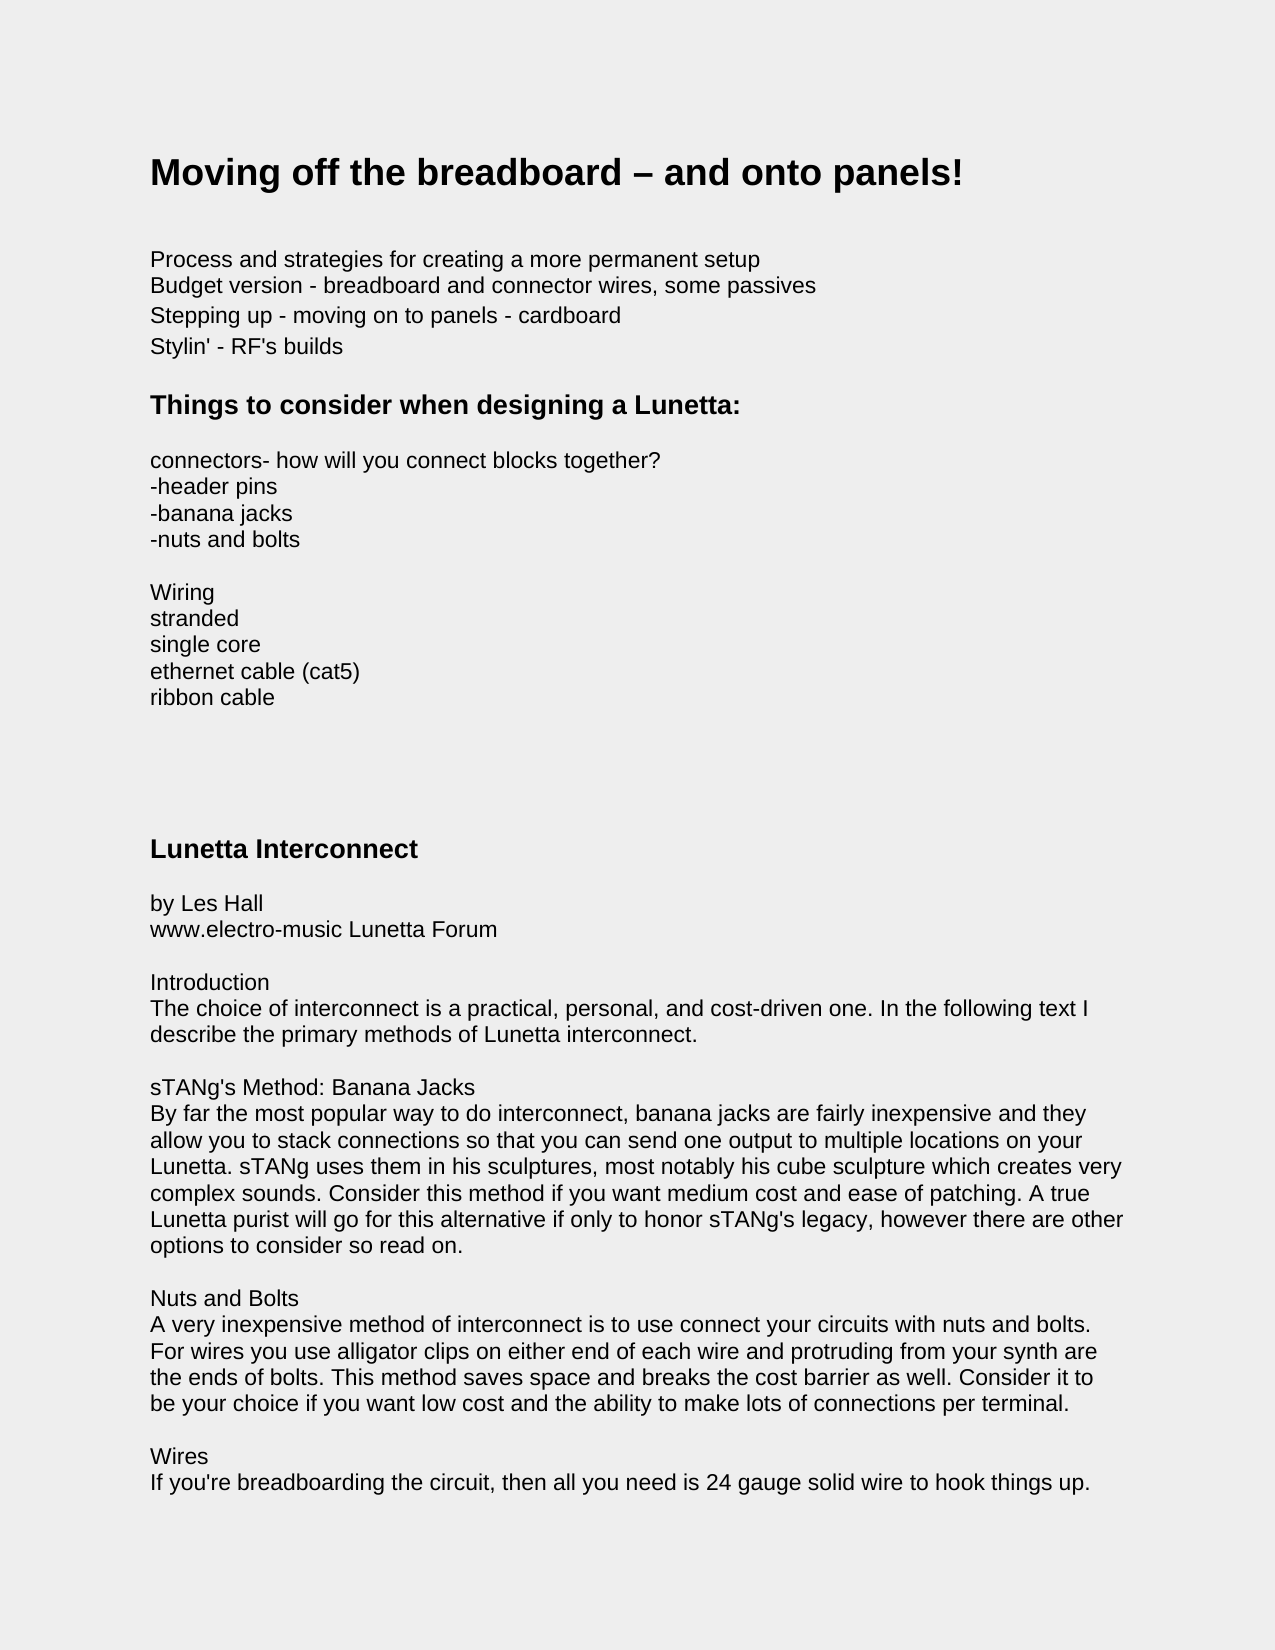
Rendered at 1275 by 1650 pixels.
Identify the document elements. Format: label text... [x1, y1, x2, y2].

text by Les Hall [150, 889, 1125, 916]
text Wiring [150, 578, 1125, 605]
text Introduction [150, 969, 1125, 995]
text By far the most popular way to do interconnect, banana jacks are fairly inexpensive and they allow you to stack connections so that you can send one output to multiple locations on your Lunetta. sTANg uses them in his sculptures, most notably his cube sculpture which creates very complex sounds. Consider this method if you want medium cost and ease of patching. A true Lunetta purist will go for this alternative if only to honor sTANg's legacy, however there are other options to consider so read on. [150, 1100, 1125, 1258]
text Wires [150, 1443, 1125, 1469]
text -banana jacks [150, 499, 1125, 526]
text -nuts and bolts [150, 526, 1125, 552]
text ethernet cable (cat5) [150, 658, 1125, 684]
text Process and strategies for creating a more permanent setup [150, 246, 1125, 272]
text Nuts and Bolts [150, 1285, 1125, 1311]
subtitle Things to consider when designing a Lunetta: [150, 389, 1125, 420]
text Stepping up - moving on to panels - cardboard [150, 302, 1125, 329]
text -header pins [150, 473, 1125, 499]
text ribbon cable [150, 684, 1125, 710]
text The choice of interconnect is a practical, personal, and cost-driven one. In the following text I describe the primary methods of Lunetta interconnect. [150, 995, 1125, 1048]
text connectors- how will you connect blocks together? [150, 447, 1125, 473]
text sTANg's Method: Banana Jacks [150, 1074, 1125, 1100]
subtitle Moving off the breadboard – and onto panels! [150, 150, 1125, 193]
text If you're breadboarding the circuit, then all you need is 24 gauge solid wire to hook things up. [150, 1469, 1125, 1496]
text Budget version - breadboard and connector wires, some passives [150, 272, 1125, 298]
text single core [150, 631, 1125, 658]
text Stylin' - RF's builds [150, 333, 1125, 359]
text stranded [150, 605, 1125, 631]
subtitle Lunetta Interconnect [150, 833, 1125, 864]
text A very inexpensive method of interconnect is to use connect your circuits with nuts and bolts. For wires you use alligator clips on either end of each wire and protruding from your synth are the ends of bolts. This method saves space and breaks the cost barrier as well. Consider it to be your choice if you want low cost and the ability to make lots of connections per terminal. [150, 1311, 1125, 1417]
text www.electro-music Lunetta Forum [150, 916, 1125, 942]
